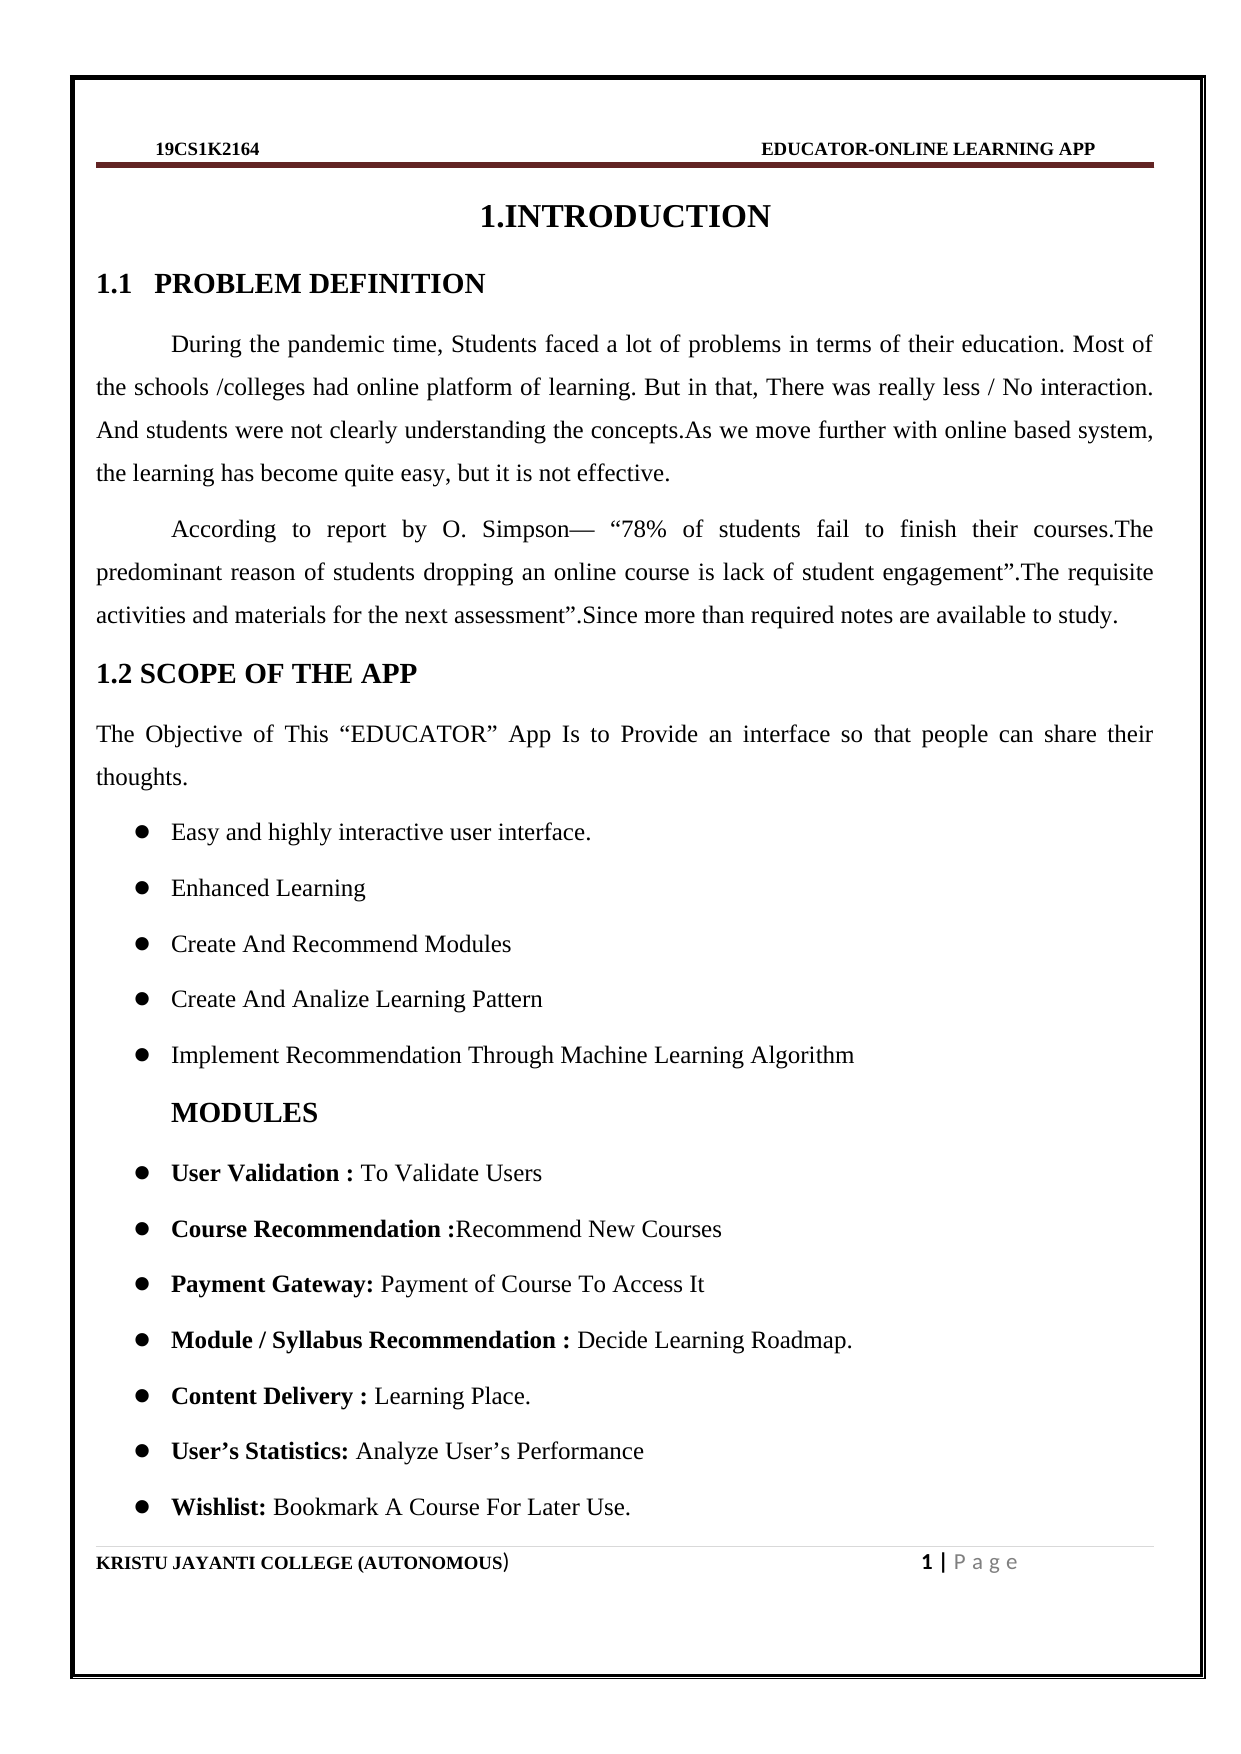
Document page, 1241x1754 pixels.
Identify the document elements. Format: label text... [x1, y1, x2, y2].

text During the pandemic time, Students faced a lot of problems in terms of their education. Most of the schools /colleges had online platform of learning. But in that, There was really less / No interaction. And students were not clearly understanding the concepts.As we move further with online based system, the learning has become quite easy, but it is not effective. [96, 329, 1154, 487]
text 1.1 PROBLEM DEFINITION [96, 266, 1116, 300]
list User’s Statistics: Analyze User’s Performance [96, 1436, 1154, 1465]
list Easy and highly interactive user interface. [133, 817, 1154, 846]
list Payment Gateway: Payment of Course To Access It [96, 1269, 1154, 1298]
text According to report by O. Simpson— “78% of students fail to finish their courses.The predominant reason of students dropping an online course is lack of student engagement”.The requisite activities and materials for the next assessment”.Since more than required notes are available to study. [96, 514, 1154, 629]
list Implement Recommendation Through Machine Learning Algorithm [133, 1040, 1154, 1069]
list MODULES [171, 1096, 1154, 1129]
list Create And Analize Learning Pattern [133, 984, 1154, 1013]
text The Objective of This “EDUCATOR” App Is to Provide an interface so that people can share their thoughts. [96, 719, 1154, 791]
text 1.2 SCOPE OF THE APP [96, 656, 1154, 689]
list Course Recommendation :Recommend New Courses [96, 1214, 1154, 1243]
list User Validation : To Validate Users [96, 1158, 1154, 1187]
list Create And Recommend Modules [133, 929, 1154, 957]
list Module / Syllabus Recommendation : Decide Learning Roadmap. [96, 1325, 1154, 1354]
text 1.INTRODUCTION [96, 196, 1154, 234]
list Wishlist: Bookmark A Course For Later Use. [96, 1492, 1154, 1521]
list Enhanced Learning [133, 873, 1154, 902]
list Content Delivery : Learning Place. [96, 1381, 1154, 1409]
